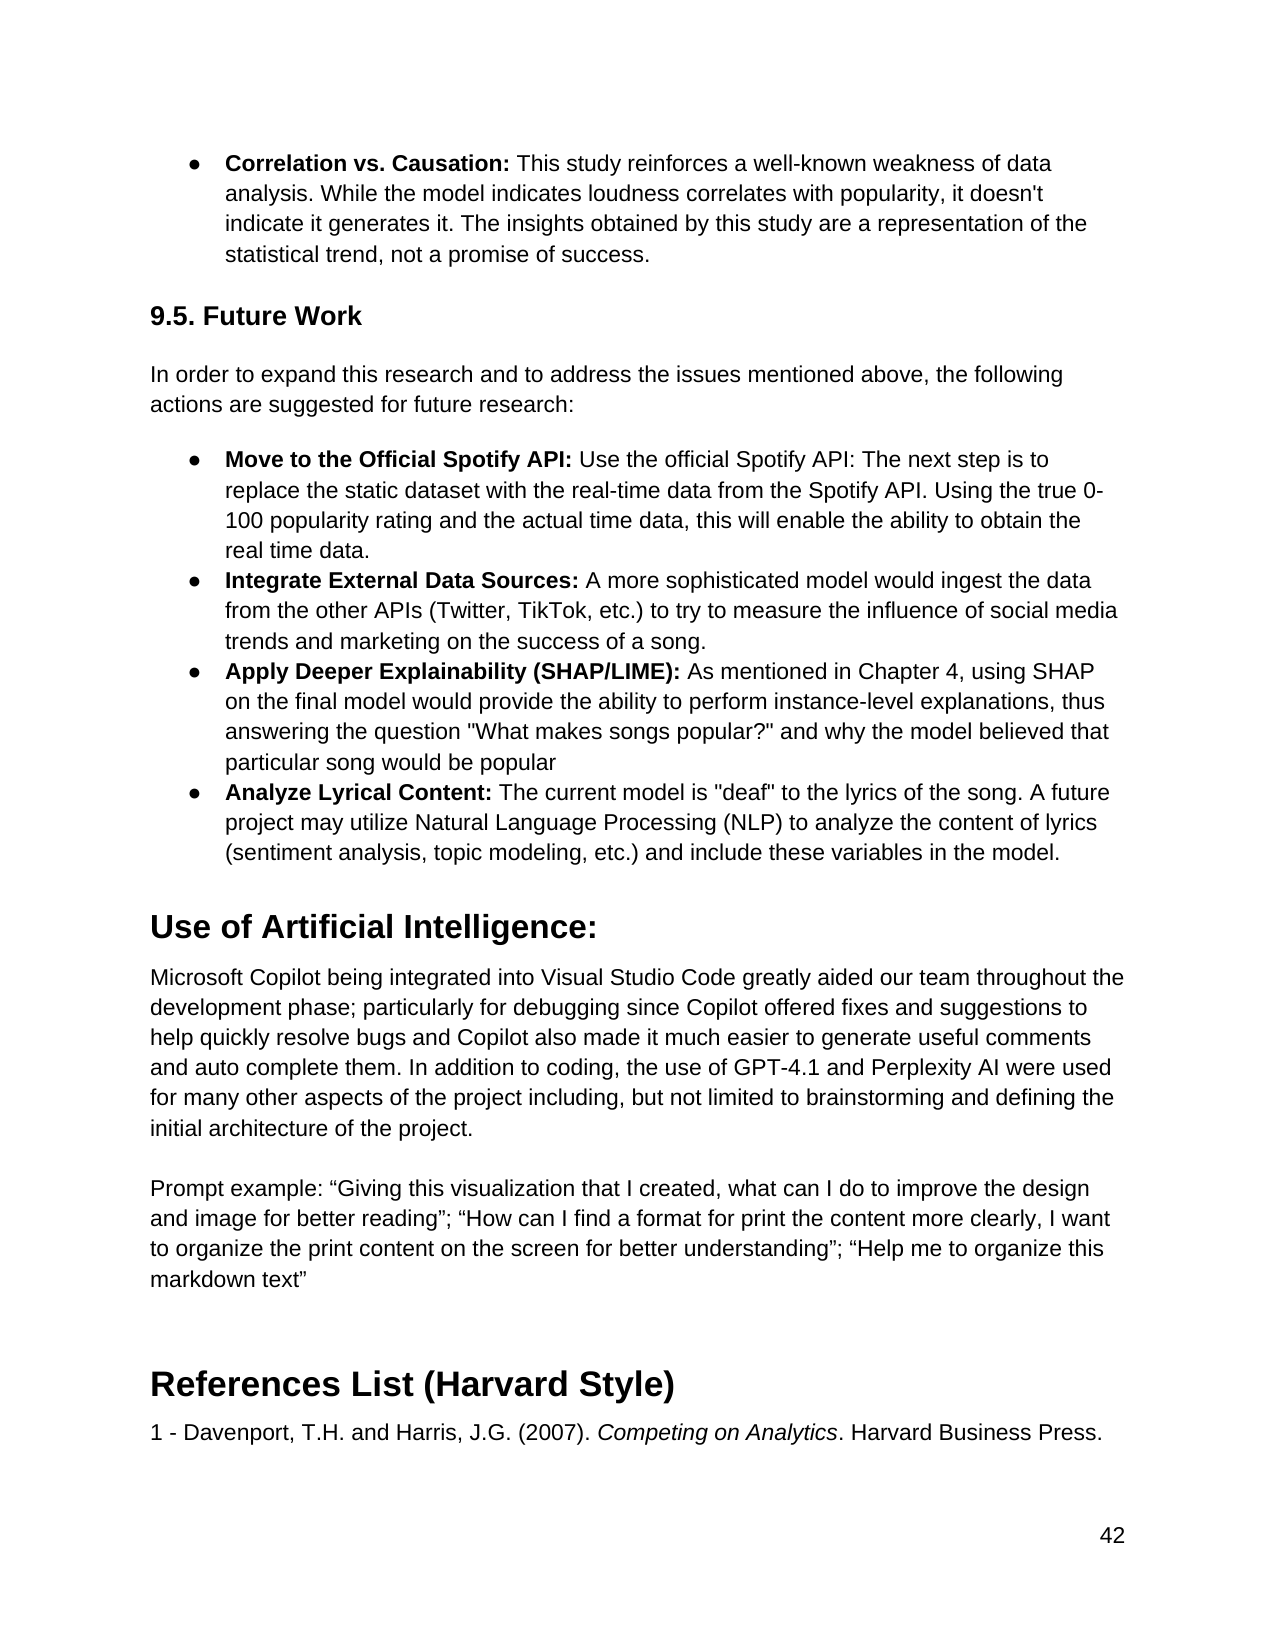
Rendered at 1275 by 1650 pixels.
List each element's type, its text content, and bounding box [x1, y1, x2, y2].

text Prompt example: “Giving this visualization that I created, what can I do to improve the design and image for better reading”; “How can I find a format for print the content more clearly, I want to organize the print content on the screen for better understanding”; “Help me to organize this markdown text” [150, 1175, 1125, 1292]
text In order to expand this research and to address the issues mentioned above, the following actions are suggested for future research: [150, 361, 1125, 417]
list Move to the Official Spotify API: Use the official Spotify API: The next step is to replace the static dataset with the real-time data from the Spotify API. Using the true 0-100 popularity rating and the actual time data, this will enable the ability to obtain the real time data. [187, 446, 1125, 563]
subtitle Use of Artificial Intelligence: [150, 907, 1125, 945]
text Microsoft Copilot being integrated into Visual Studio Code greatly aided our team throughout the development phase; particularly for debugging since Copilot offered fixes and suggestions to help quickly resolve bugs and Copilot also made it much easier to generate useful comments and auto complete them. In addition to coding, the use of GPT-4.1 and Perplexity AI were used for many other aspects of the project including, but not limited to brainstorming and defining the initial architecture of the project. [150, 963, 1125, 1141]
subtitle 9.5. Future Work [150, 300, 1125, 331]
list Correlation vs. Causation: This study reinforces a well-known weakness of data analysis. While the model indicates loudness correlates with popularity, it doesn't indicate it generates it. The insights obtained by this study are a representation of the statistical trend, not a promise of success. [187, 150, 1125, 267]
list Analyze Lyrical Content: The current model is "deaf" to the lyrics of the song. A future project may utilize Natural Language Processing (NLP) to analyze the content of lyrics (sentiment analysis, topic modeling, etc.) and include these variables in the model. [187, 779, 1125, 865]
text 1 - Davenport, T.H. and Harris, J.G. (2007). Competing on Analytics. Harvard Business Press. [150, 1418, 1125, 1445]
subtitle References List (Harvard Style) [150, 1363, 1125, 1404]
list Apply Deeper Explainability (SHAP/LIME): As mentioned in Chapter 4, using SHAP on the final model would provide the ability to perform instance-level explanations, thus answering the question "What makes songs popular?" and why the model believed that particular song would be popular [187, 658, 1125, 775]
list Integrate External Data Sources: A more sophisticated model would ingest the data from the other APIs (Twitter, TikTok, etc.) to try to measure the influence of social media trends and marketing on the success of a song. [187, 567, 1125, 654]
